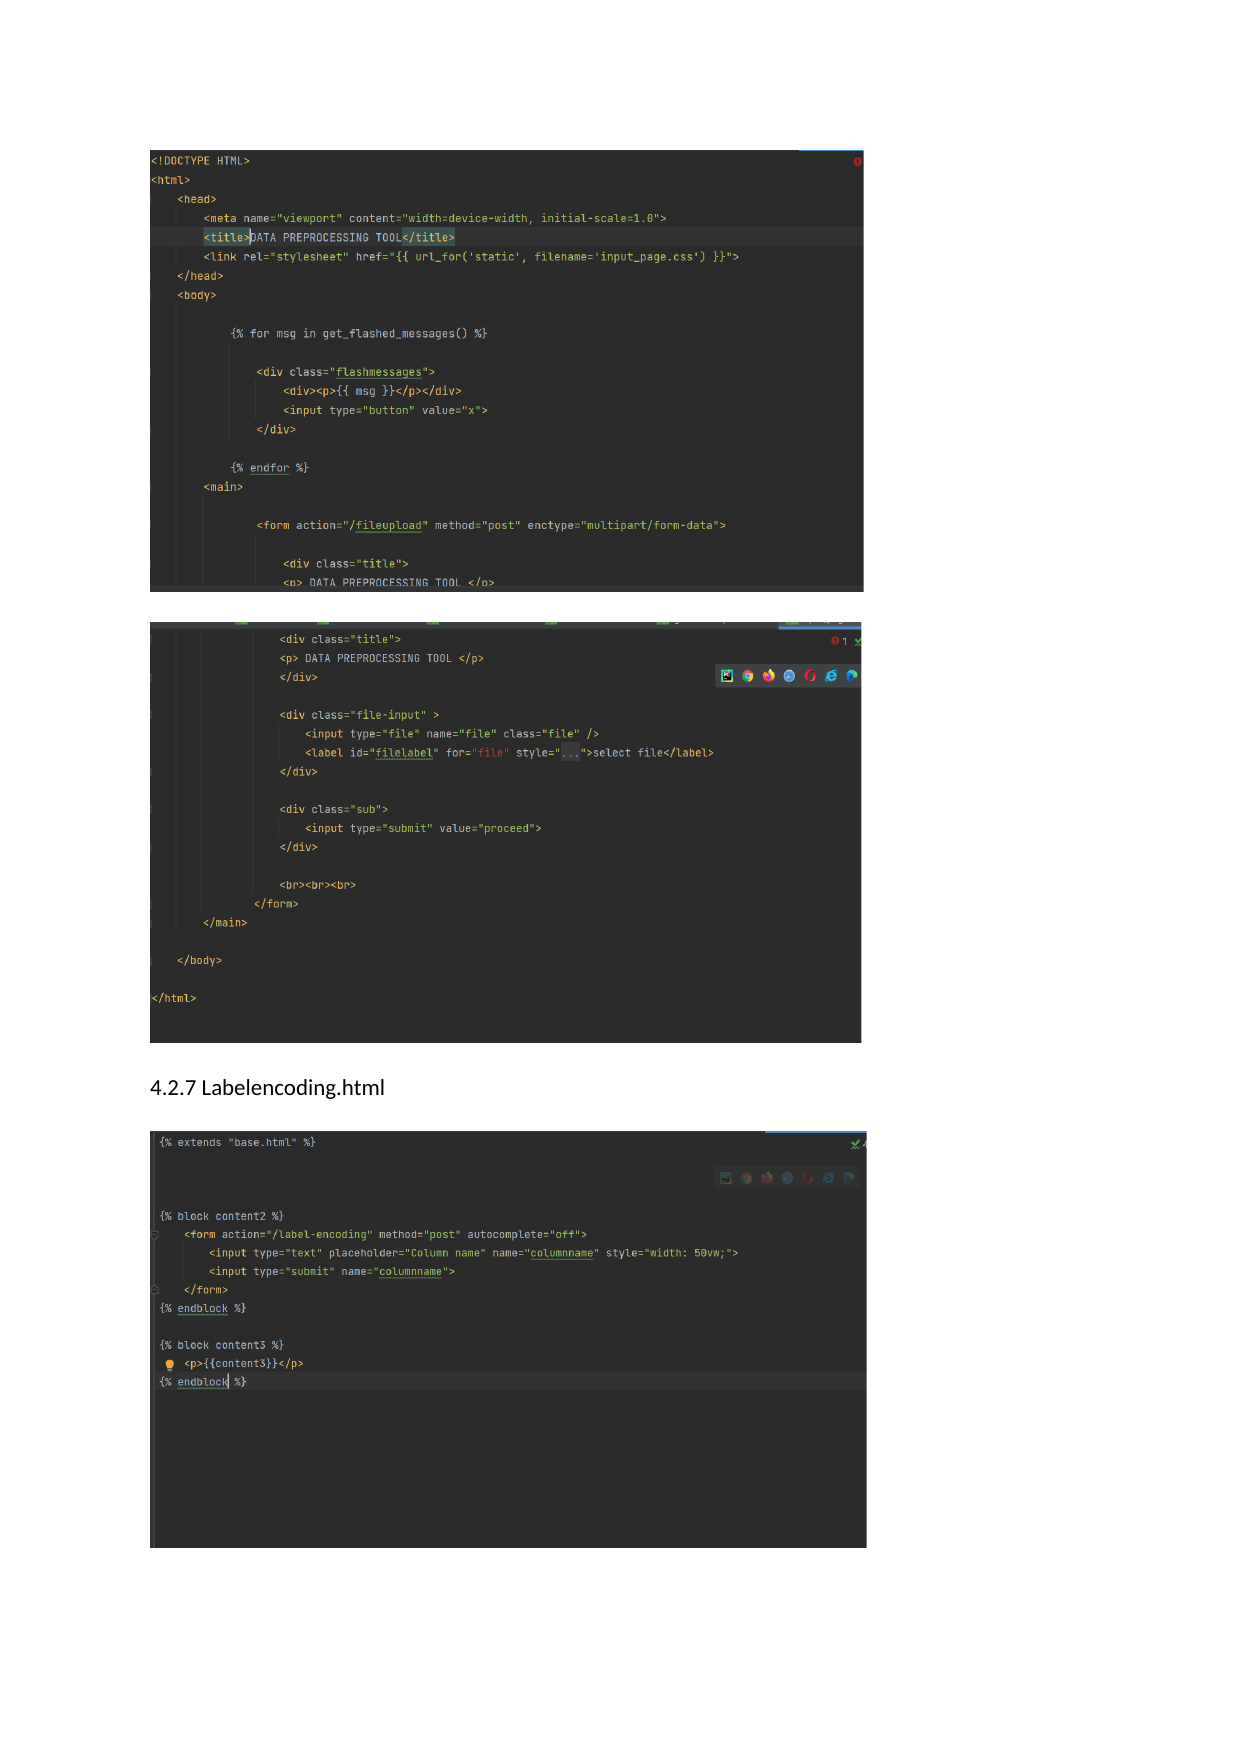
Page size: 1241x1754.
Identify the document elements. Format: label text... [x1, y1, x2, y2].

picture [150, 150, 864, 592]
picture [150, 622, 862, 1043]
picture [150, 1131, 867, 1548]
text 4.2.7 Labelencoding.html [150, 1073, 1090, 1101]
